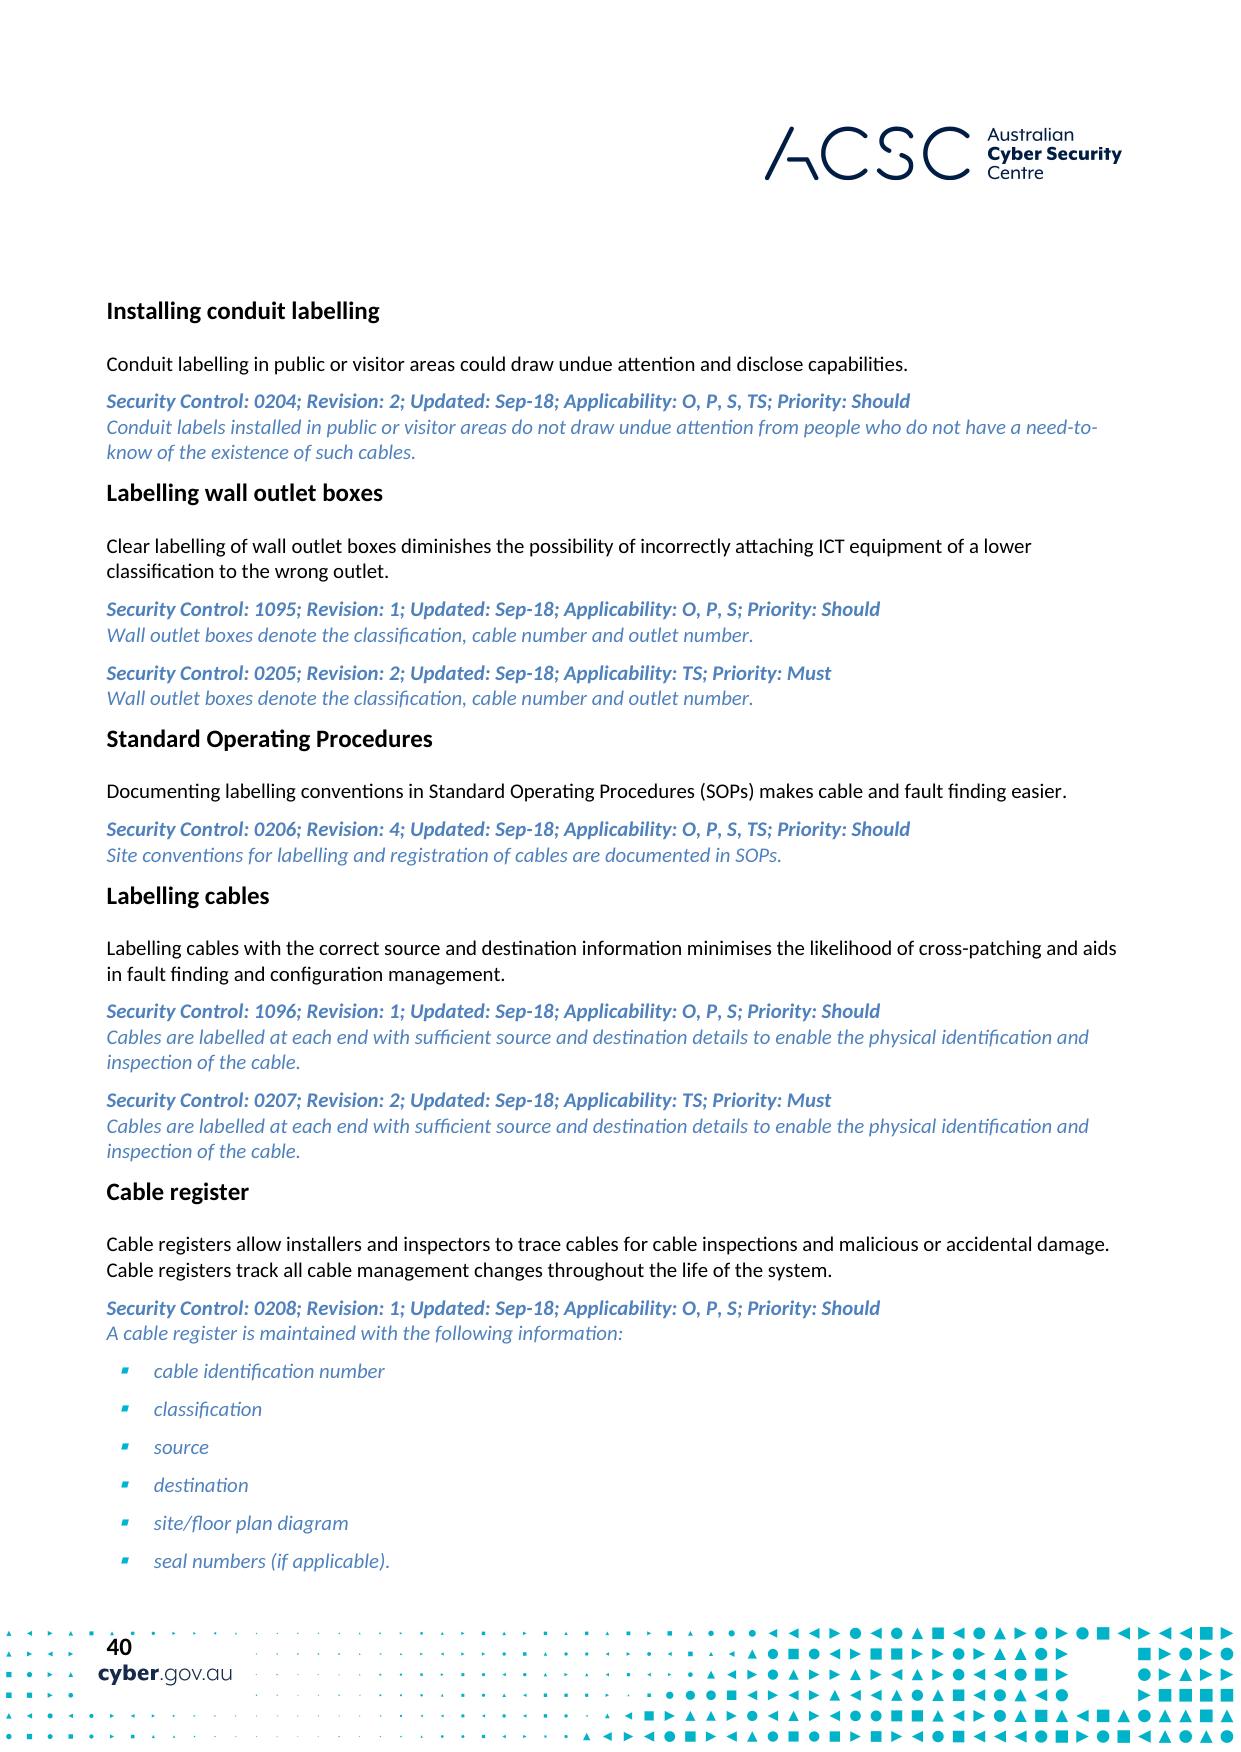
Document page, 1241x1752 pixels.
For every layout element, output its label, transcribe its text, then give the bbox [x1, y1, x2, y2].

text Security Control: 0204; Revision: 2; Updated: Sep-18; Applicability: O, P, S, TS; Priority: Should Conduit labels installed in public or visitor areas do not draw undue attention from people who do not have a need-to-know of the existence of such cables. [106, 389, 1122, 465]
subtitle Installing conduit labelling [106, 295, 1122, 326]
text Documenting labelling conventions in Standard Operating Procedures (SOPs) makes cable and fault finding easier. [106, 778, 1122, 804]
text Security Control: 1096; Revision: 1; Updated: Sep-18; Applicability: O, P, S; Priority: Should Cables are labelled at each end with sufficient source and destination details to enable the physical identification and inspection of the cable. [106, 999, 1122, 1075]
text destination [118, 1472, 1122, 1497]
text Security Control: 0208; Revision: 1; Updated: Sep-18; Applicability: O, P, S; Priority: Should A cable register is maintained with the following information: [106, 1295, 1122, 1346]
text Conduit labelling in public or visitor areas could draw undue attention and disclose capabilities. [106, 351, 1122, 376]
subtitle Labelling cables [106, 880, 1122, 910]
text seal numbers (if applicable). [118, 1548, 1122, 1573]
text source [118, 1434, 1122, 1459]
picture [0, 1624, 1237, 1747]
text Security Control: 0205; Revision: 2; Updated: Sep-18; Applicability: TS; Priority: Must Wall outlet boxes denote the classification, cable number and outlet number. [106, 660, 1122, 711]
text Labelling cables with the correct source and destination information minimises the likelihood of cross-patching and aids in fault finding and configuration management. [106, 935, 1122, 986]
text classification [118, 1396, 1122, 1422]
text Clear labelling of wall outlet boxes diminishes the possibility of incorrectly attaching ICT equipment of a lower classification to the wrong outlet. [106, 533, 1122, 584]
text Security Control: 0207; Revision: 2; Updated: Sep-18; Applicability: TS; Priority: Must Cables are labelled at each end with sufficient source and destination details to enable the physical identification and inspection of the cable. [106, 1087, 1122, 1164]
text Cable registers allow installers and inspectors to trace cables for cable inspections and malicious or accidental damage. Cable registers track all cable management changes throughout the life of the system. [106, 1232, 1122, 1282]
text Security Control: 1095; Revision: 1; Updated: Sep-18; Applicability: O, P, S; Priority: Should Wall outlet boxes denote the classification, cable number and outlet number. [106, 596, 1122, 647]
subtitle Labelling wall outlet boxes [106, 477, 1122, 508]
subtitle Cable register [106, 1176, 1122, 1207]
subtitle Standard Operating Procedures [106, 723, 1122, 753]
text site/floor plan diagram [118, 1510, 1122, 1535]
text Security Control: 0206; Revision: 4; Updated: Sep-18; Applicability: O, P, S, TS; Priority: Should Site conventions for labelling and registration of cables are documented in SOPs. [106, 816, 1122, 867]
picture [0, 0, 1240, 317]
text cable identification number [118, 1358, 1122, 1384]
